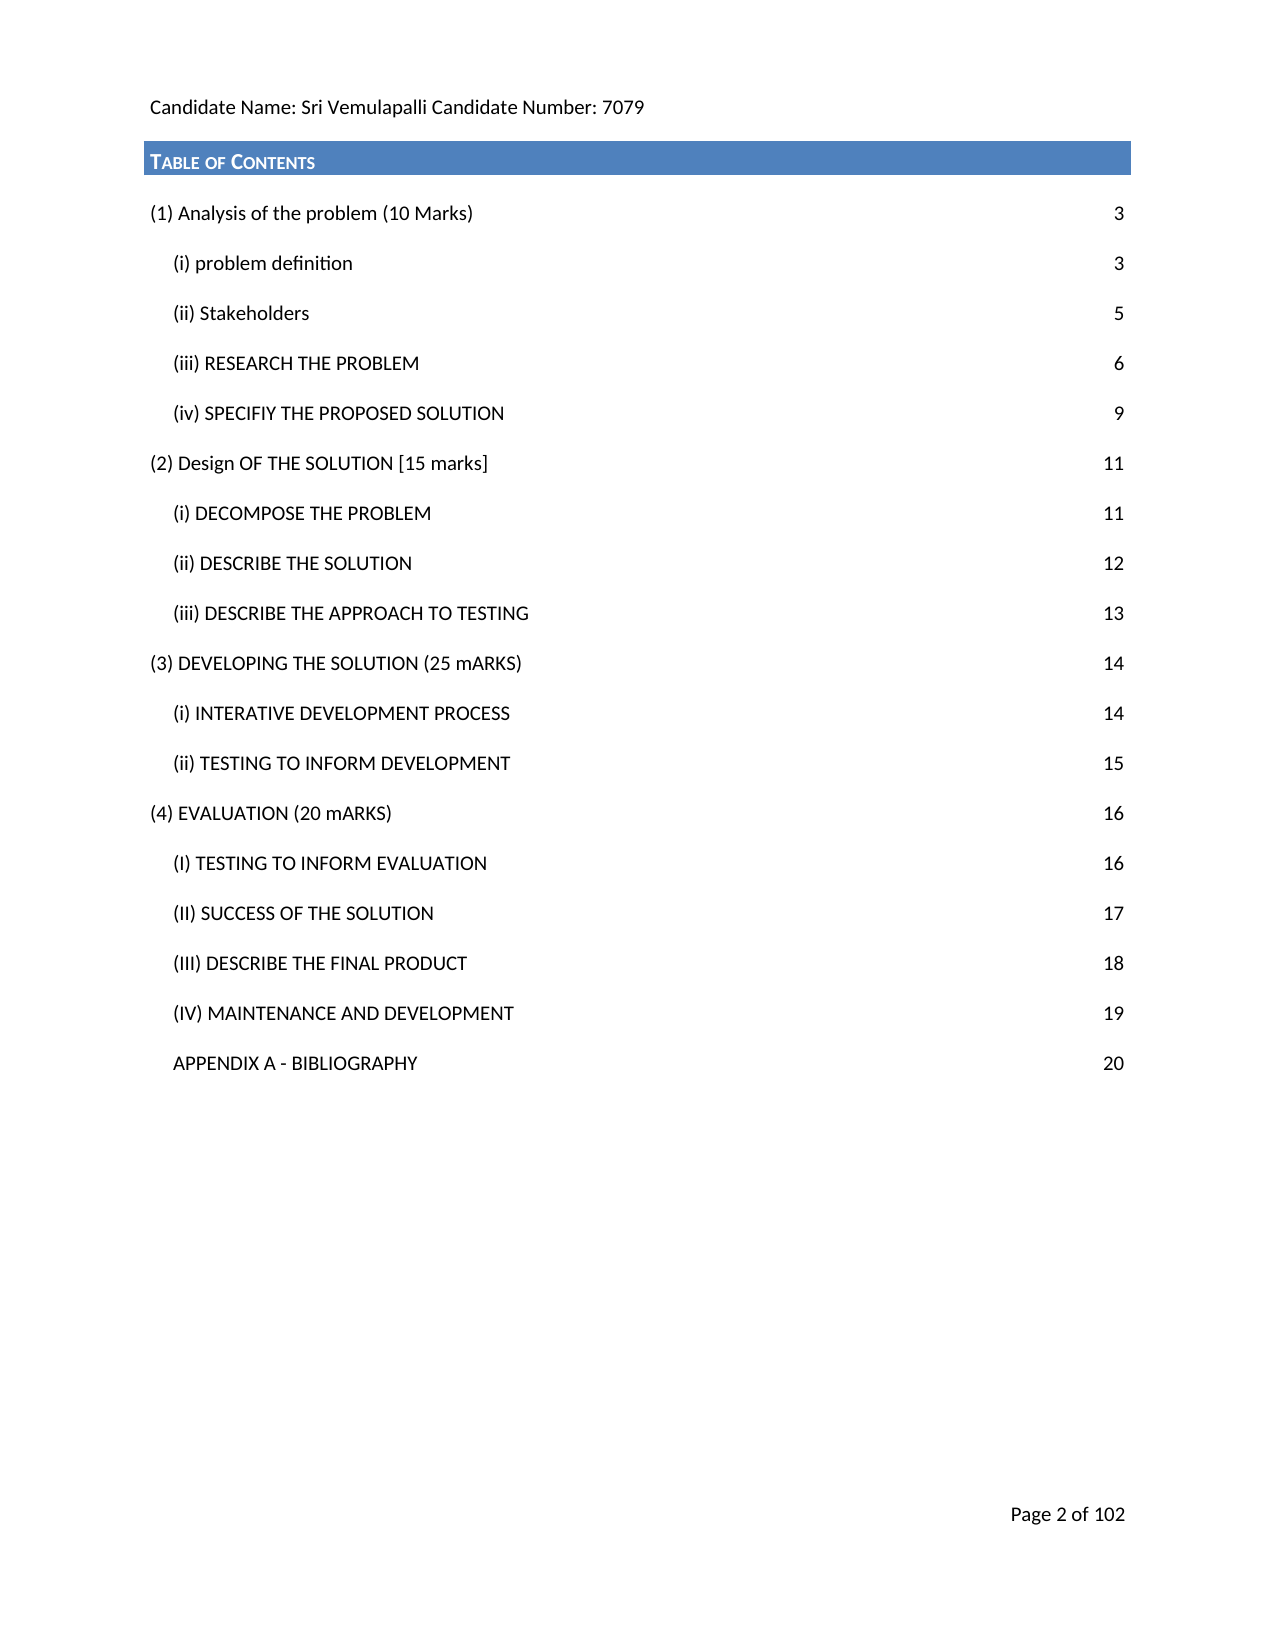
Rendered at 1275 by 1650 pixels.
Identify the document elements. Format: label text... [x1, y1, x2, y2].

text Table of Contents [150, 147, 1125, 175]
